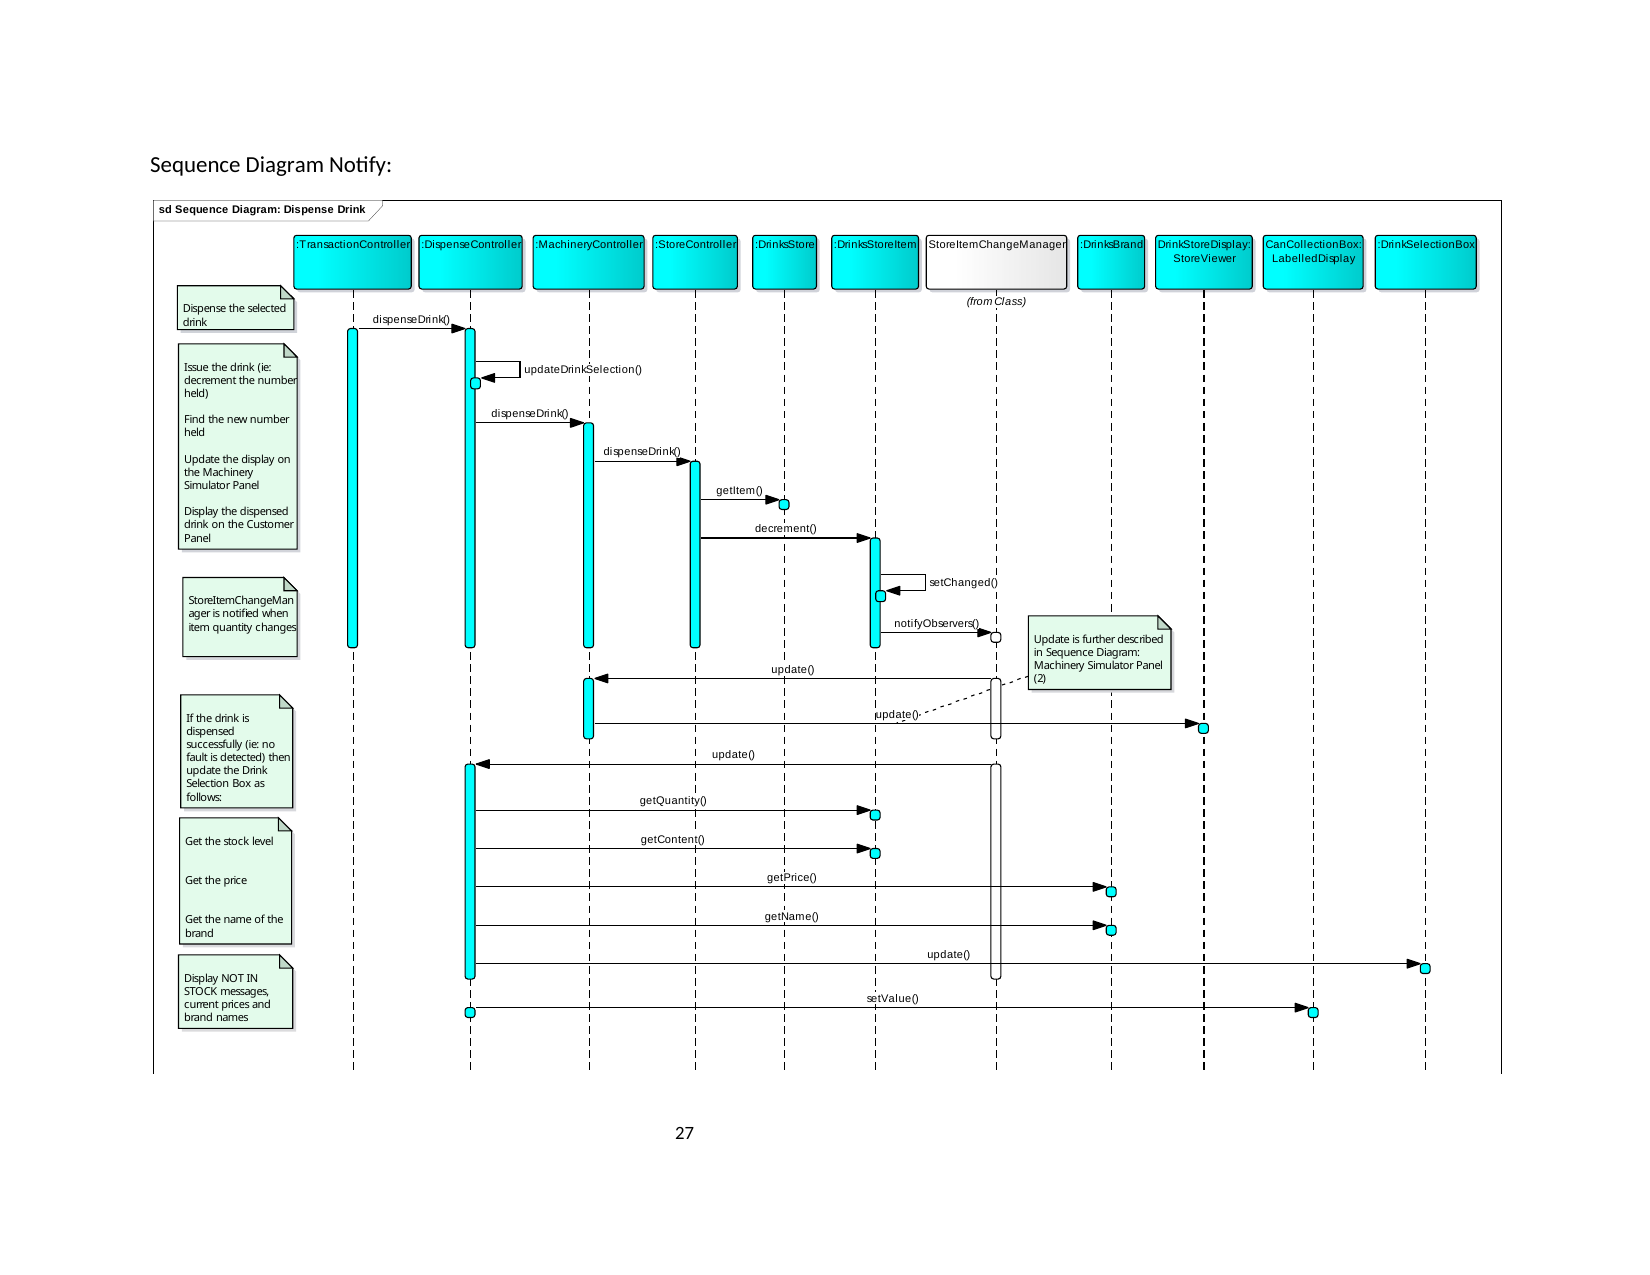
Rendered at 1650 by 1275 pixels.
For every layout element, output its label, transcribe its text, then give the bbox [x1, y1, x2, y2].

text Sequence Diagram Notify: [150, 150, 1500, 178]
